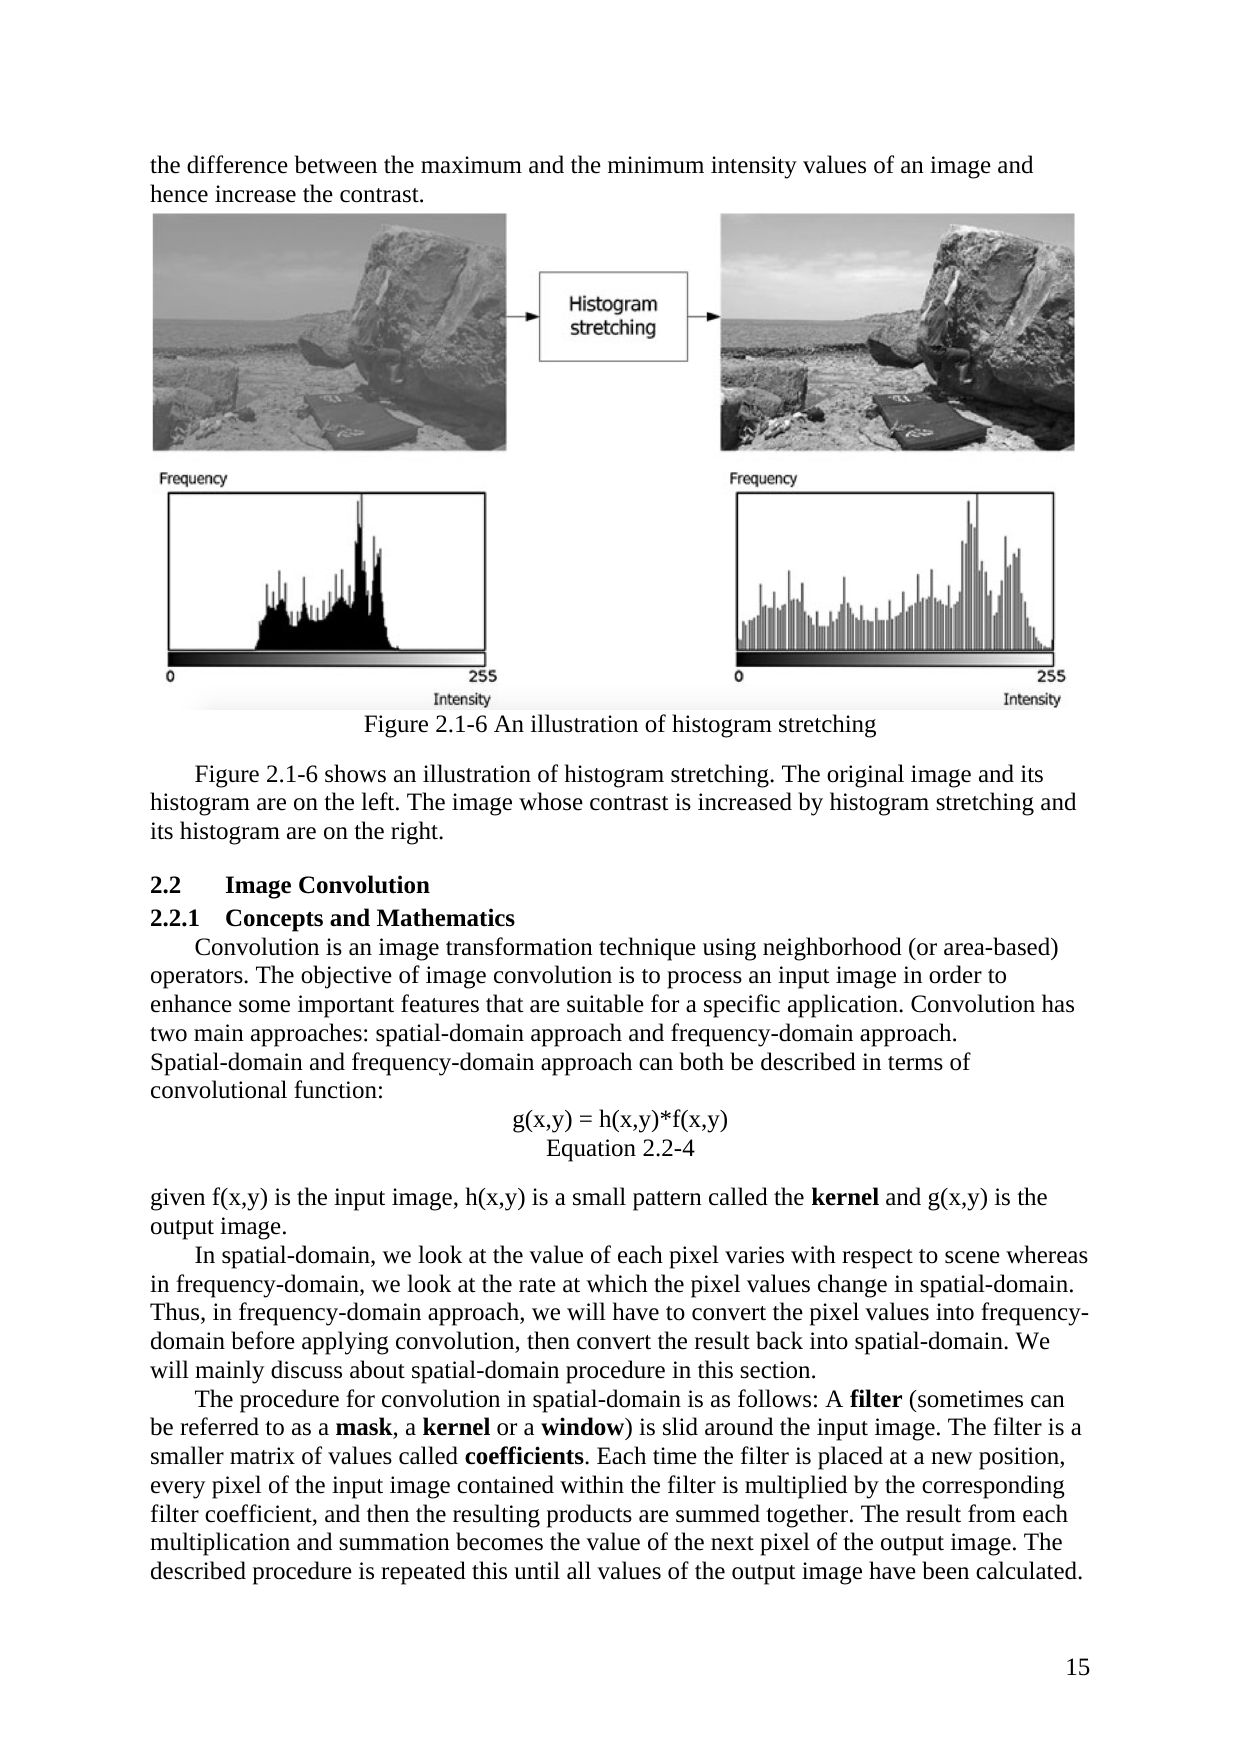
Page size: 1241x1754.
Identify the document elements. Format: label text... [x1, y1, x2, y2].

text given f(x,y) is the input image, h(x,y) is a small pattern called the kernel and g(x,y) is the output image. [150, 1182, 1090, 1240]
text The procedure for convolution in spatial-domain is as follows: A filter (sometimes can be referred to as a mask, a kernel or a window) is slid around the input image. The filter is a smaller matrix of values called coefficients. Each time the filter is placed at a new position, every pixel of the input image contained within the filter is multiplied by the corresponding filter coefficient, and then the resulting products are summed together. The result from each multiplication and summation becomes the value of the next pixel of the output image. The described procedure is repeated this until all values of the output image have been calculated. [150, 1384, 1090, 1585]
subtitle Image Convolution [150, 870, 1090, 899]
text Convolution is an image transformation technique using neighborhood (or area-based) operators. The objective of image convolution is to process an input image in order to enhance some important features that are suitable for a specific application. Convolution has two main approaches: spatial-domain approach and frequency-domain approach. [150, 932, 1090, 1047]
text Figure 2.1-6 An illustration of histogram stretching [150, 710, 1090, 738]
picture [150, 207, 1090, 710]
text In spatial-domain, we look at the value of each pixel varies with respect to scene whereas in frequency-domain, we look at the rate at which the pixel values change in spatial-domain. Thus, in frequency-domain approach, we will have to convert the pixel values into frequency-domain before applying convolution, then convert the result back into spatial-domain. We will mainly discuss about spatial-domain procedure in this section. [150, 1240, 1090, 1384]
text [150, 150, 1090, 207]
subtitle Concepts and Mathematics [150, 903, 1090, 932]
text Spatial-domain and frequency-domain approach can both be described in terms of convolutional function: [150, 1047, 1090, 1104]
text Figure 2.1-6 shows an illustration of histogram stretching. The original image and its histogram are on the left. The image whose contrast is increased by histogram stretching and its histogram are on the right. [150, 759, 1090, 845]
text g(x,y) = h(x,y)*f(x,y) [150, 1104, 1090, 1133]
